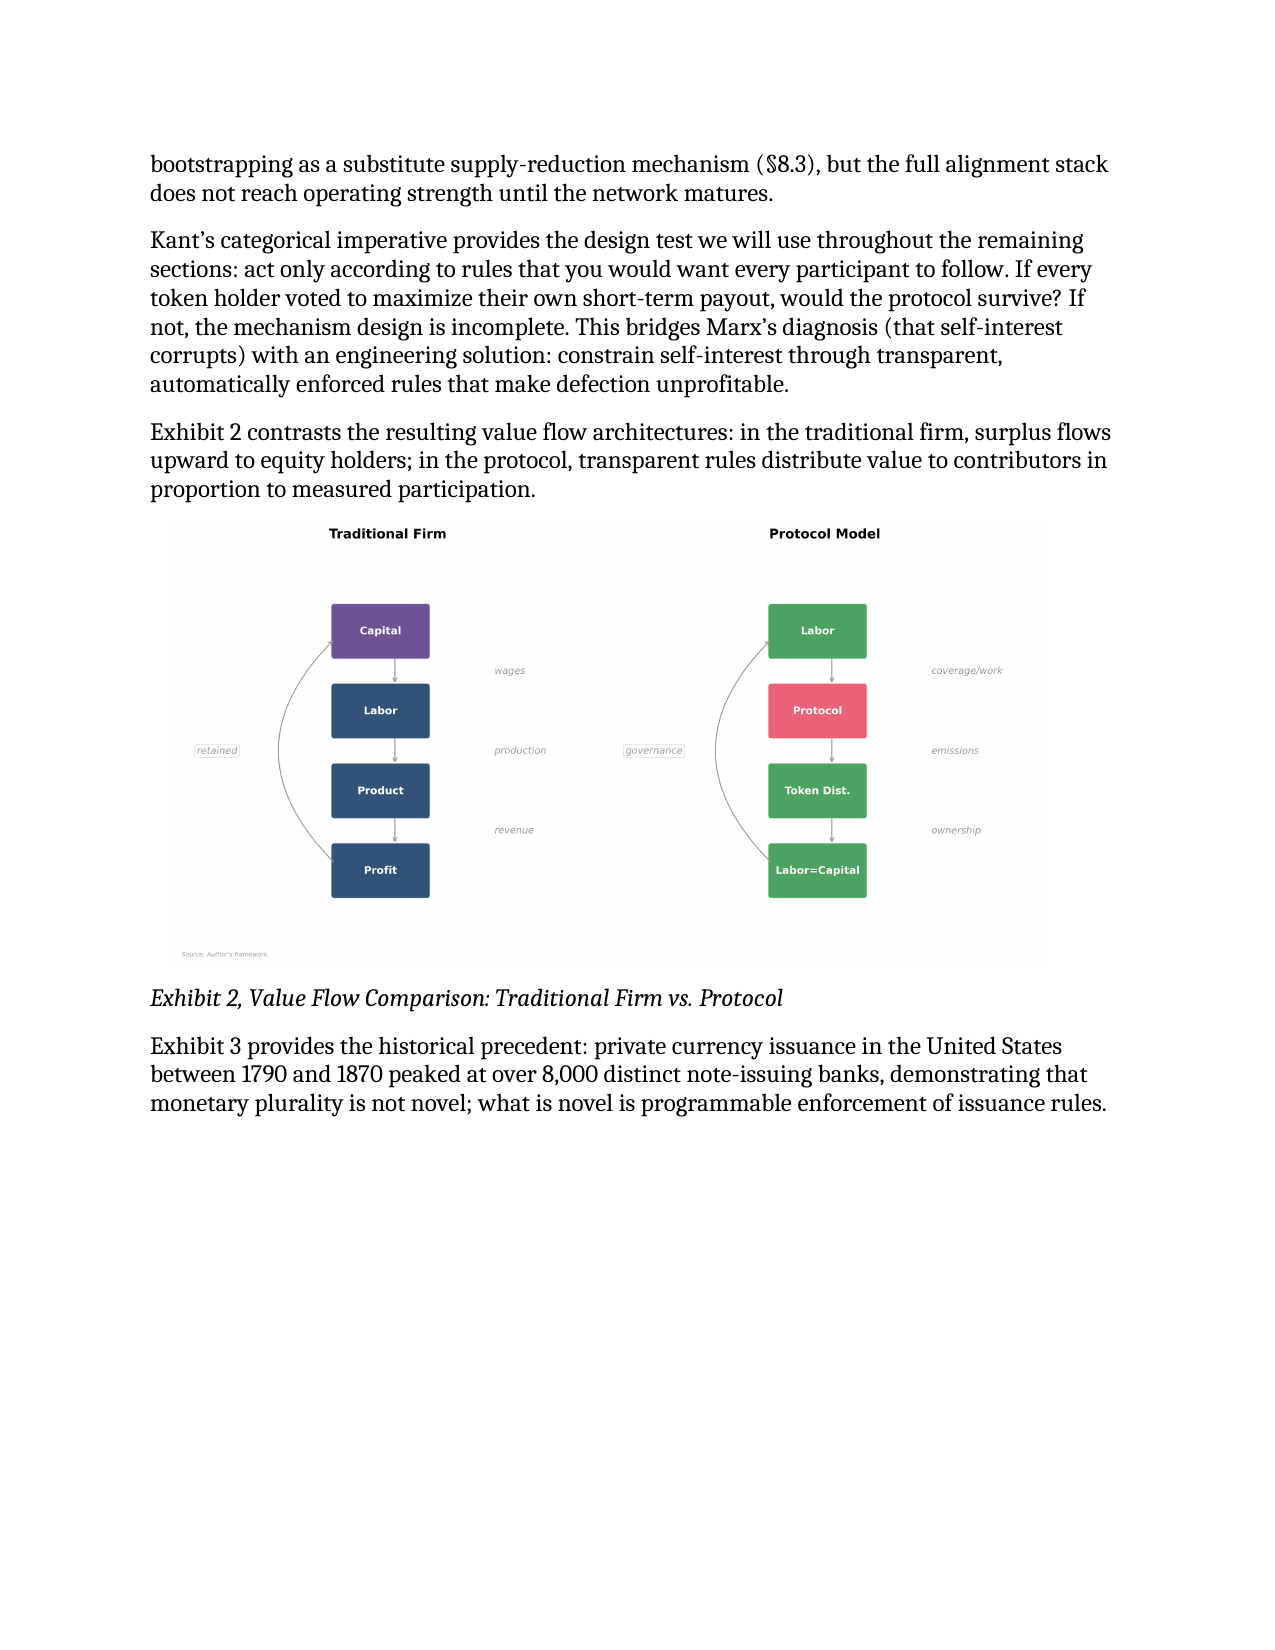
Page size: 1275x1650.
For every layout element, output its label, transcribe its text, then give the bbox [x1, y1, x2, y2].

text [150, 150, 1125, 207]
picture [168, 522, 1044, 964]
text Exhibit 2, Value Flow Comparison: Traditional Firm vs. Protocol [150, 984, 1125, 1013]
text Kant’s categorical imperative provides the design test we will use throughout the remaining sections: act only according to rules that you would want every participant to follow. If every token holder voted to maximize their own short-term payout, would the protocol survive? If not, the mechanism design is incomplete. This bridges Marx’s diagnosis (that self-interest corrupts) with an engineering solution: constrain self-interest through transparent, automatically enforced rules that make defection unprofitable. [150, 226, 1125, 399]
text Exhibit 2 contrasts the resulting value flow architectures: in the traditional firm, surplus flows upward to equity holders; in the protocol, transparent rules distribute value to contributors in proportion to measured participation. [150, 417, 1125, 504]
text Exhibit 3 provides the historical precedent: private currency issuance in the United States between 1790 and 1870 peaked at over 8,000 distinct note-issuing banks, demonstrating that monetary plurality is not novel; what is novel is programmable enforcement of issuance rules. [150, 1032, 1125, 1118]
